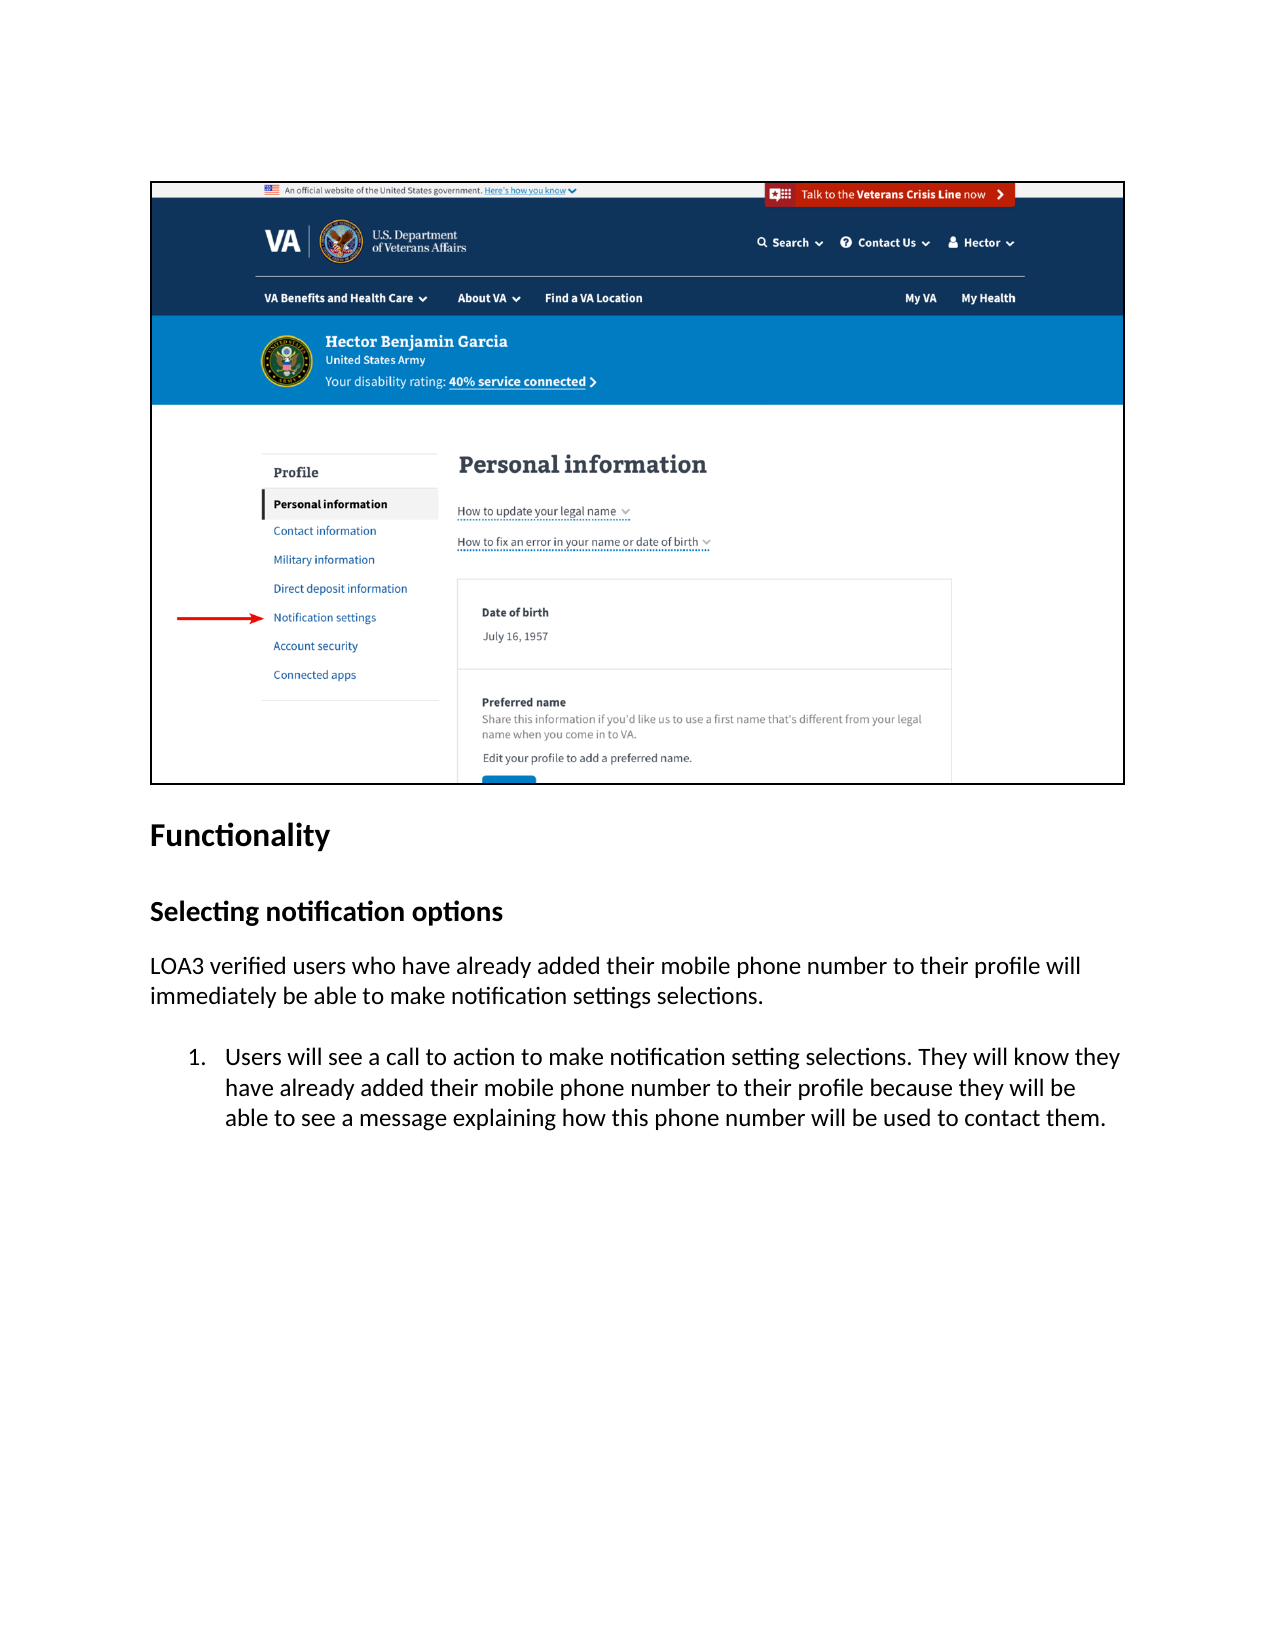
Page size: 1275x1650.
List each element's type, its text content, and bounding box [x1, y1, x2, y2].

list Users will see a call to action to make notification setting selections. They will know they have already added their mobile phone number to their profile because they will be able to see a message explaining how this phone number will be used to contact them. [187, 1041, 1125, 1133]
picture [152, 183, 1123, 783]
text Selecting notification options [150, 893, 1125, 929]
text LOA3 verified users who have already added their mobile phone number to their profile will immediately be able to make notification settings selections. [150, 950, 1125, 1011]
subtitle Functionality [150, 814, 1125, 854]
